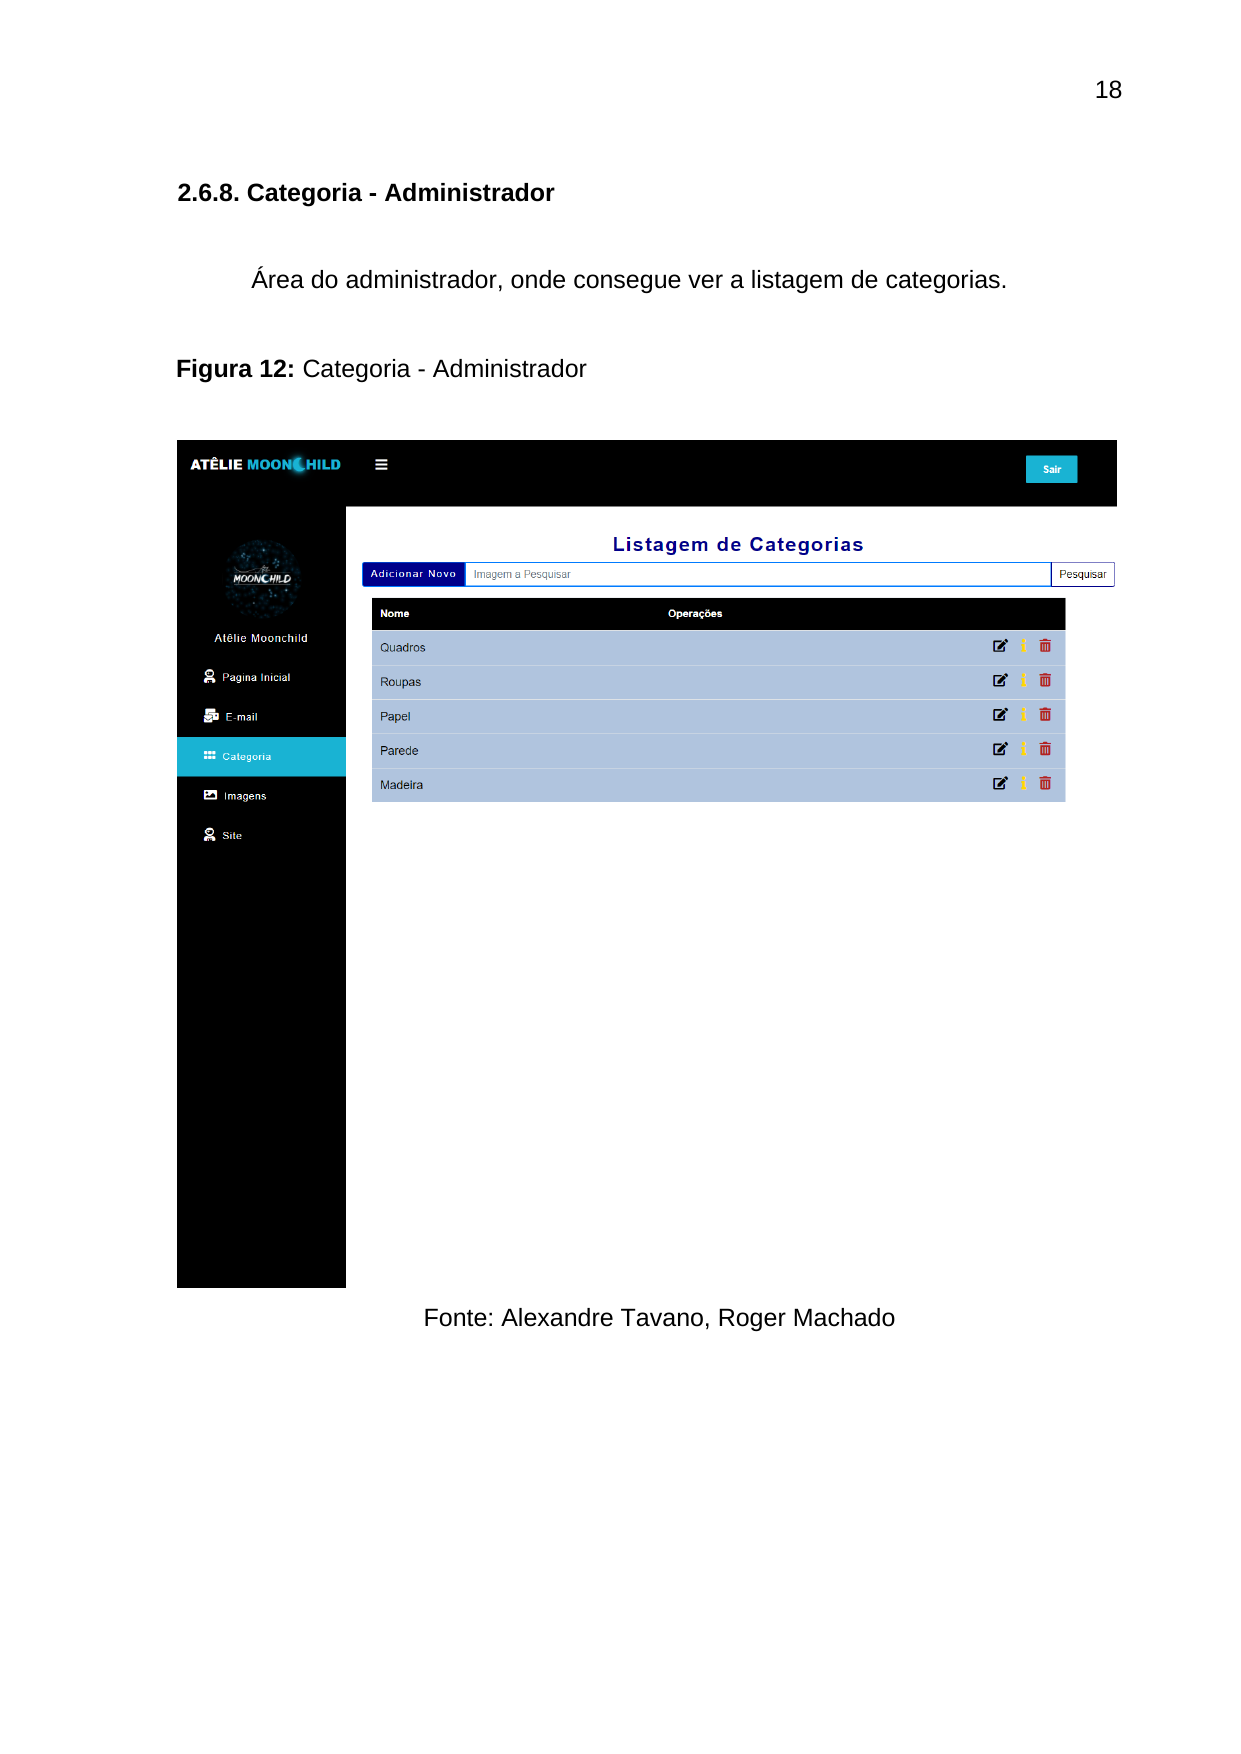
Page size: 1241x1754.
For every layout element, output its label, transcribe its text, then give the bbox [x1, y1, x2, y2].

subtitle Figura 12: Categoria - Administrador [176, 353, 1122, 382]
picture [177, 440, 1128, 1288]
text 2.6.8. Categoria - Administrador [177, 178, 1128, 207]
text Área do administrador, onde consegue ver a listagem de categorias. [177, 265, 1128, 294]
text Fonte: Alexandre Tavano, Roger Machado [177, 1303, 1128, 1332]
